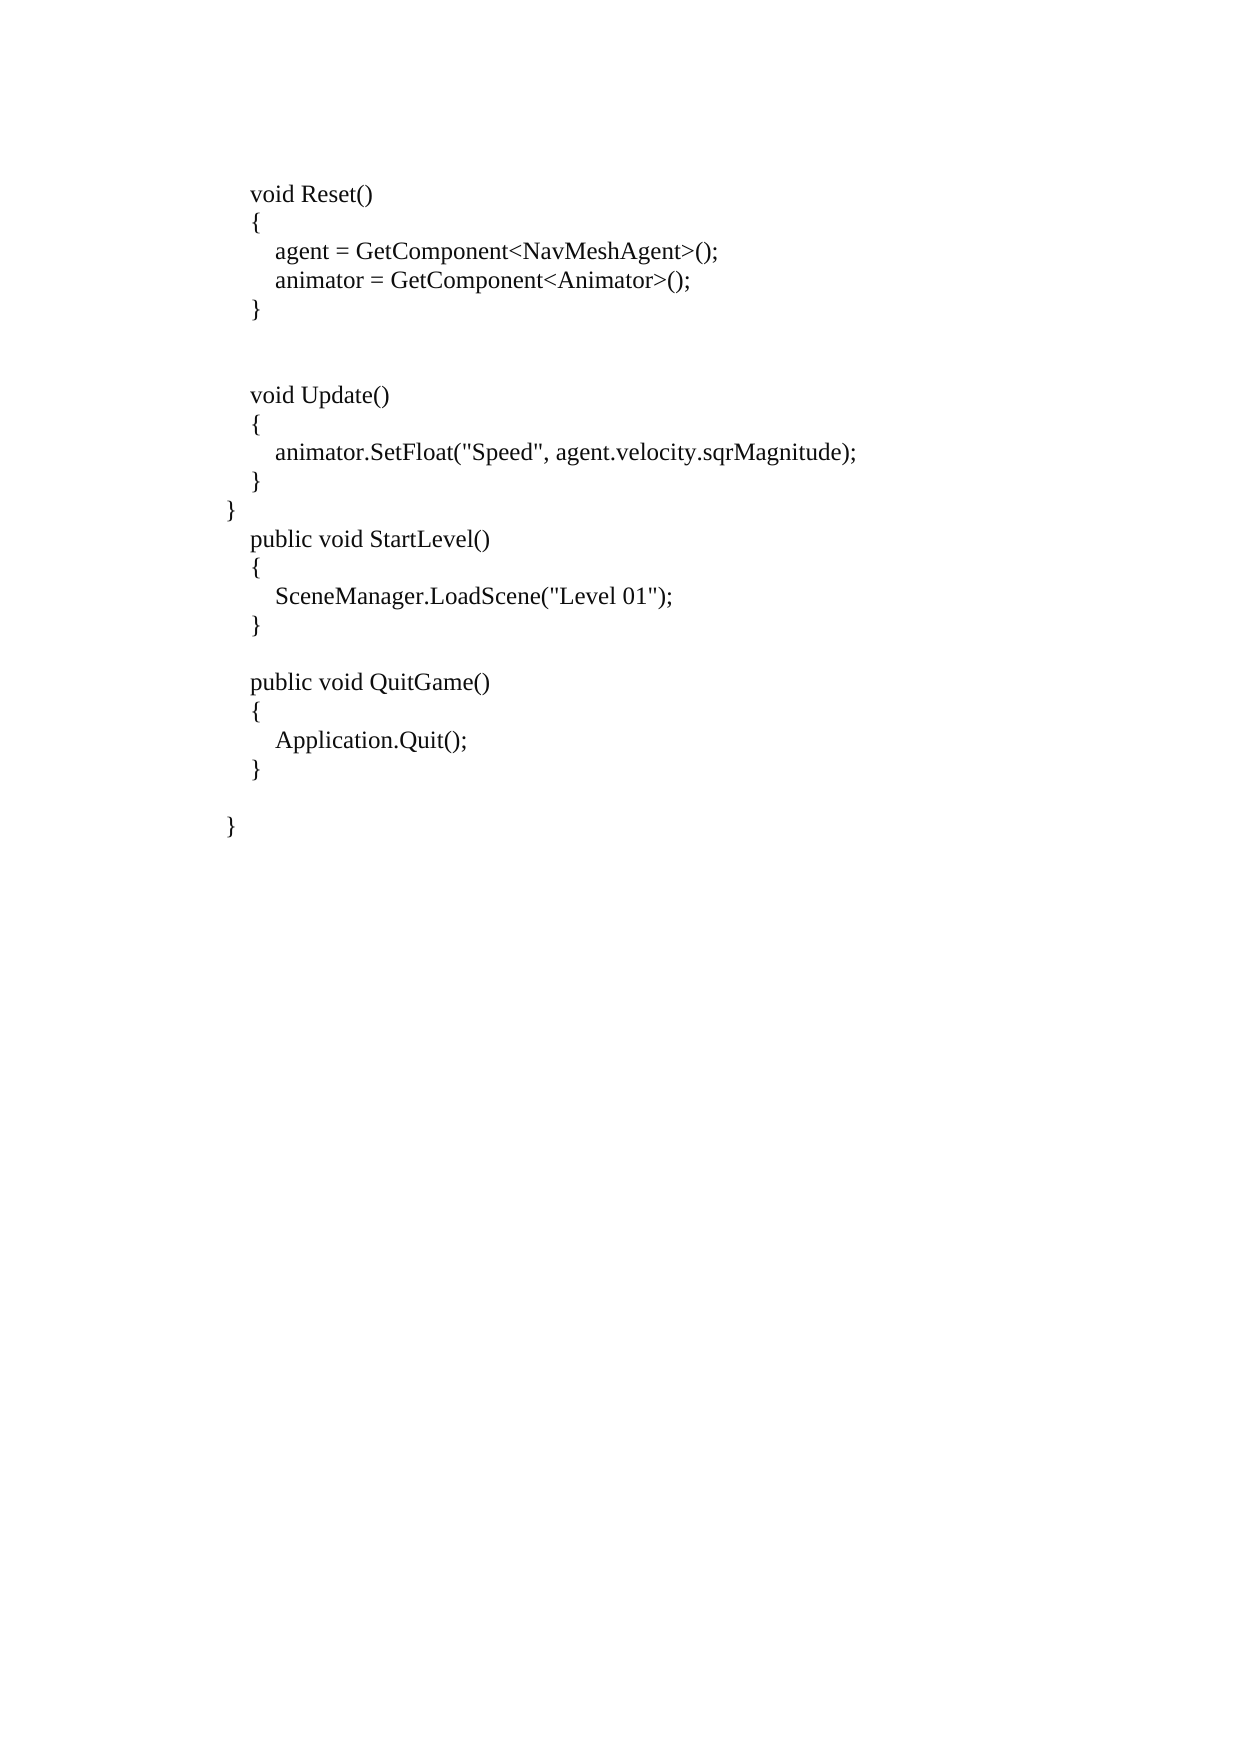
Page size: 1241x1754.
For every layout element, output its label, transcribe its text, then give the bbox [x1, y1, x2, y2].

text void Reset() [225, 179, 1090, 207]
text { [225, 409, 1090, 437]
text } [225, 754, 1090, 782]
text agent = GetComponent<NavMeshAgent>(); [225, 236, 1090, 265]
text } [225, 495, 1090, 524]
text Application.Quit(); [225, 725, 1090, 754]
text { [225, 207, 1090, 236]
text } [225, 811, 1090, 840]
text SceneManager.LoadScene("Level 01"); [225, 581, 1090, 610]
text } [225, 294, 1090, 322]
text { [225, 696, 1090, 725]
text { [225, 552, 1090, 581]
text } [225, 466, 1090, 495]
text void Update() [225, 380, 1090, 409]
text animator = GetComponent<Animator>(); [225, 265, 1090, 294]
text public void StartLevel() [225, 524, 1090, 552]
text } [225, 610, 1090, 639]
text animator.SetFloat("Speed", agent.velocity.sqrMagnitude); [225, 437, 1090, 466]
text public void QuitGame() [225, 667, 1090, 696]
